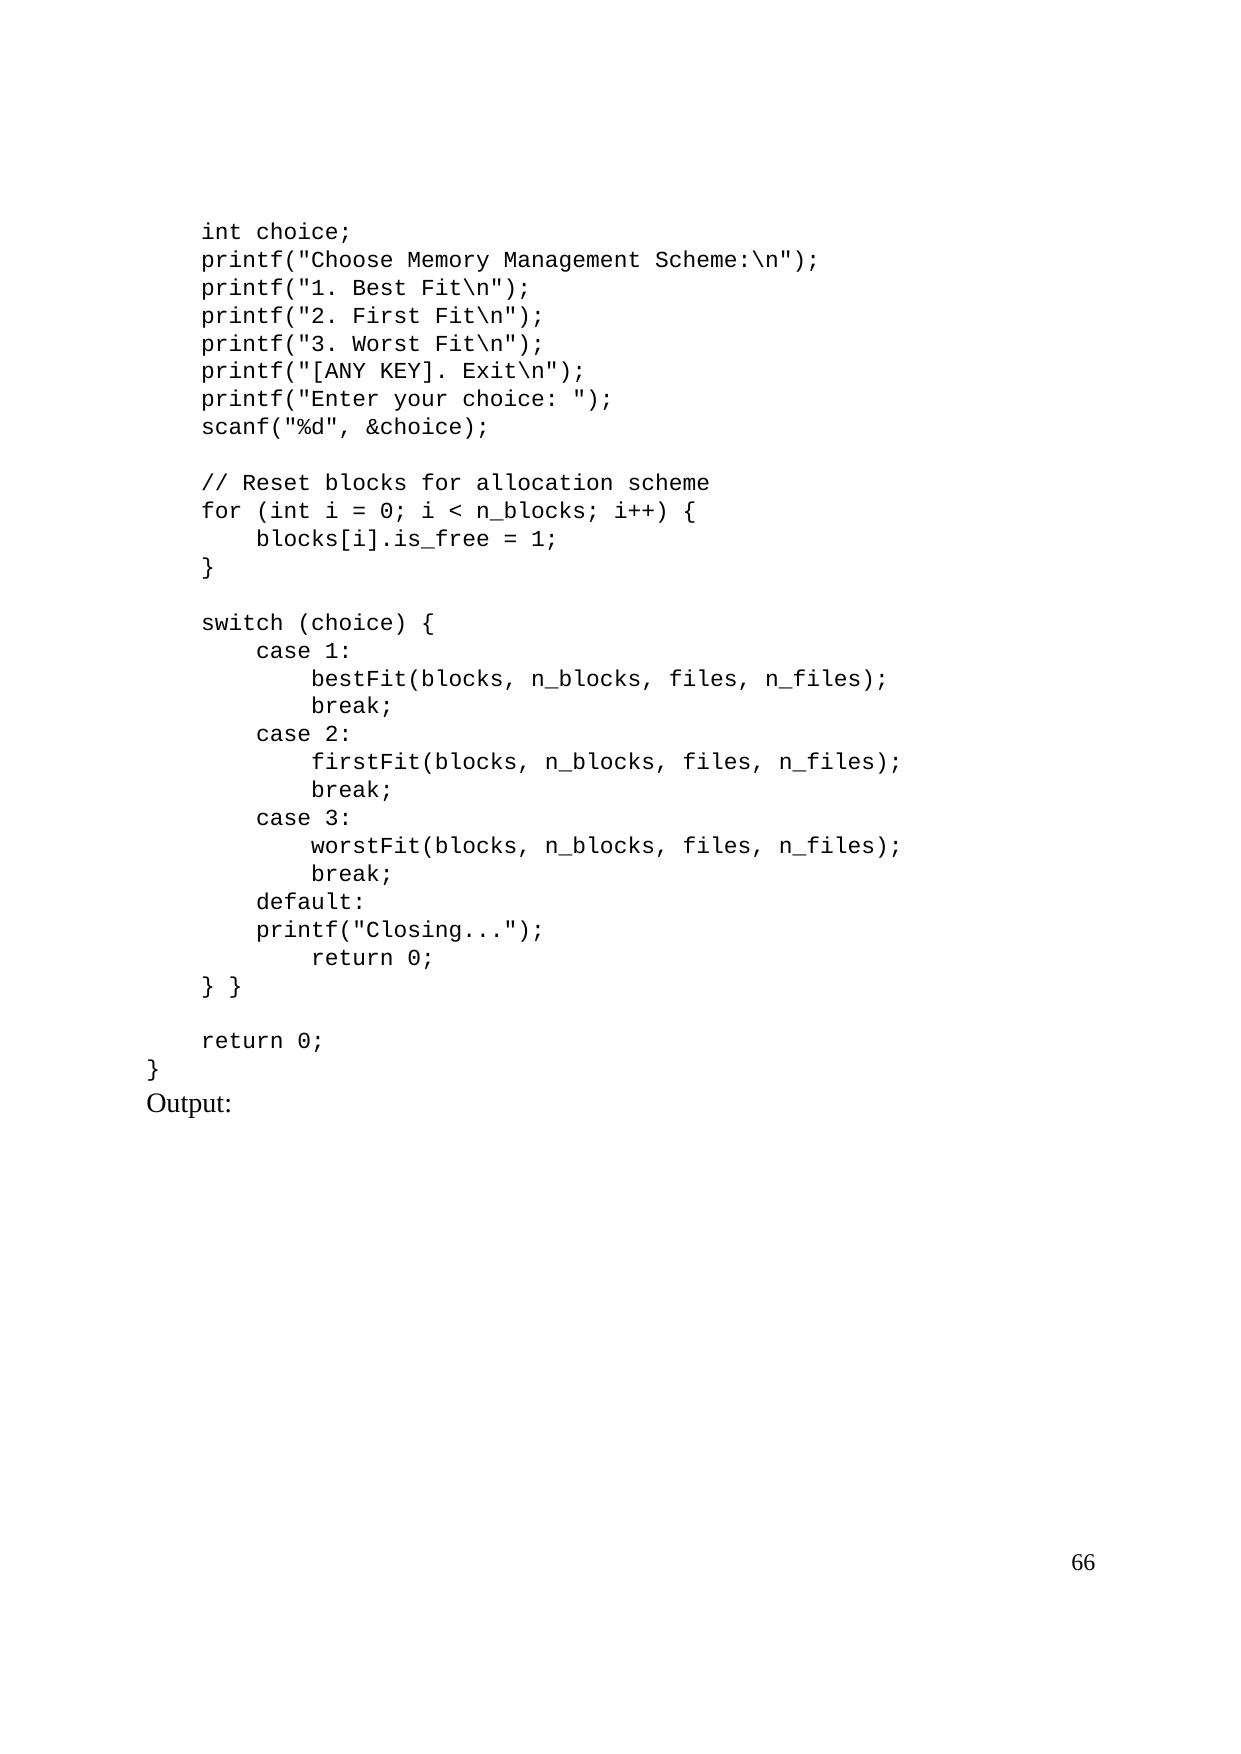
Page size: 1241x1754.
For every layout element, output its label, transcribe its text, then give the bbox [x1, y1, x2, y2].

text case 3: [146, 806, 1102, 832]
text printf("Choose Memory Management Scheme:\n"); [146, 248, 1102, 274]
text } [146, 1058, 1102, 1084]
text break; [146, 778, 1102, 804]
text for (int i = 0; i < n_blocks; i++) { [146, 499, 1102, 525]
text } [146, 555, 1102, 581]
text printf("3. Worst Fit\n"); [146, 332, 1102, 358]
text int choice; [146, 220, 1102, 246]
text printf("Enter your choice: "); [146, 388, 1102, 414]
text scanf("%d", &choice); [146, 416, 1102, 442]
text case 1: [146, 639, 1102, 665]
text switch (choice) { [146, 611, 1102, 637]
text } } [146, 974, 1102, 1000]
text printf("[ANY KEY]. Exit\n"); [146, 360, 1102, 386]
text bestFit(blocks, n_blocks, files, n_files); [146, 667, 1102, 693]
text firstFit(blocks, n_blocks, files, n_files); [146, 751, 1102, 777]
text return 0; [146, 1030, 1102, 1056]
text break; [146, 695, 1102, 721]
text printf("1. Best Fit\n"); [146, 276, 1102, 302]
text // Reset blocks for allocation scheme [146, 471, 1102, 497]
text worstFit(blocks, n_blocks, files, n_files); [146, 834, 1102, 860]
text Output: [146, 1086, 1102, 1118]
text printf("2. First Fit\n"); [146, 304, 1102, 330]
text break; [146, 862, 1102, 888]
text case 2: [146, 723, 1102, 749]
text printf("Closing..."); [146, 918, 1102, 944]
text blocks[i].is_free = 1; [146, 527, 1102, 553]
text default: [146, 890, 1102, 916]
text return 0; [146, 946, 1102, 972]
